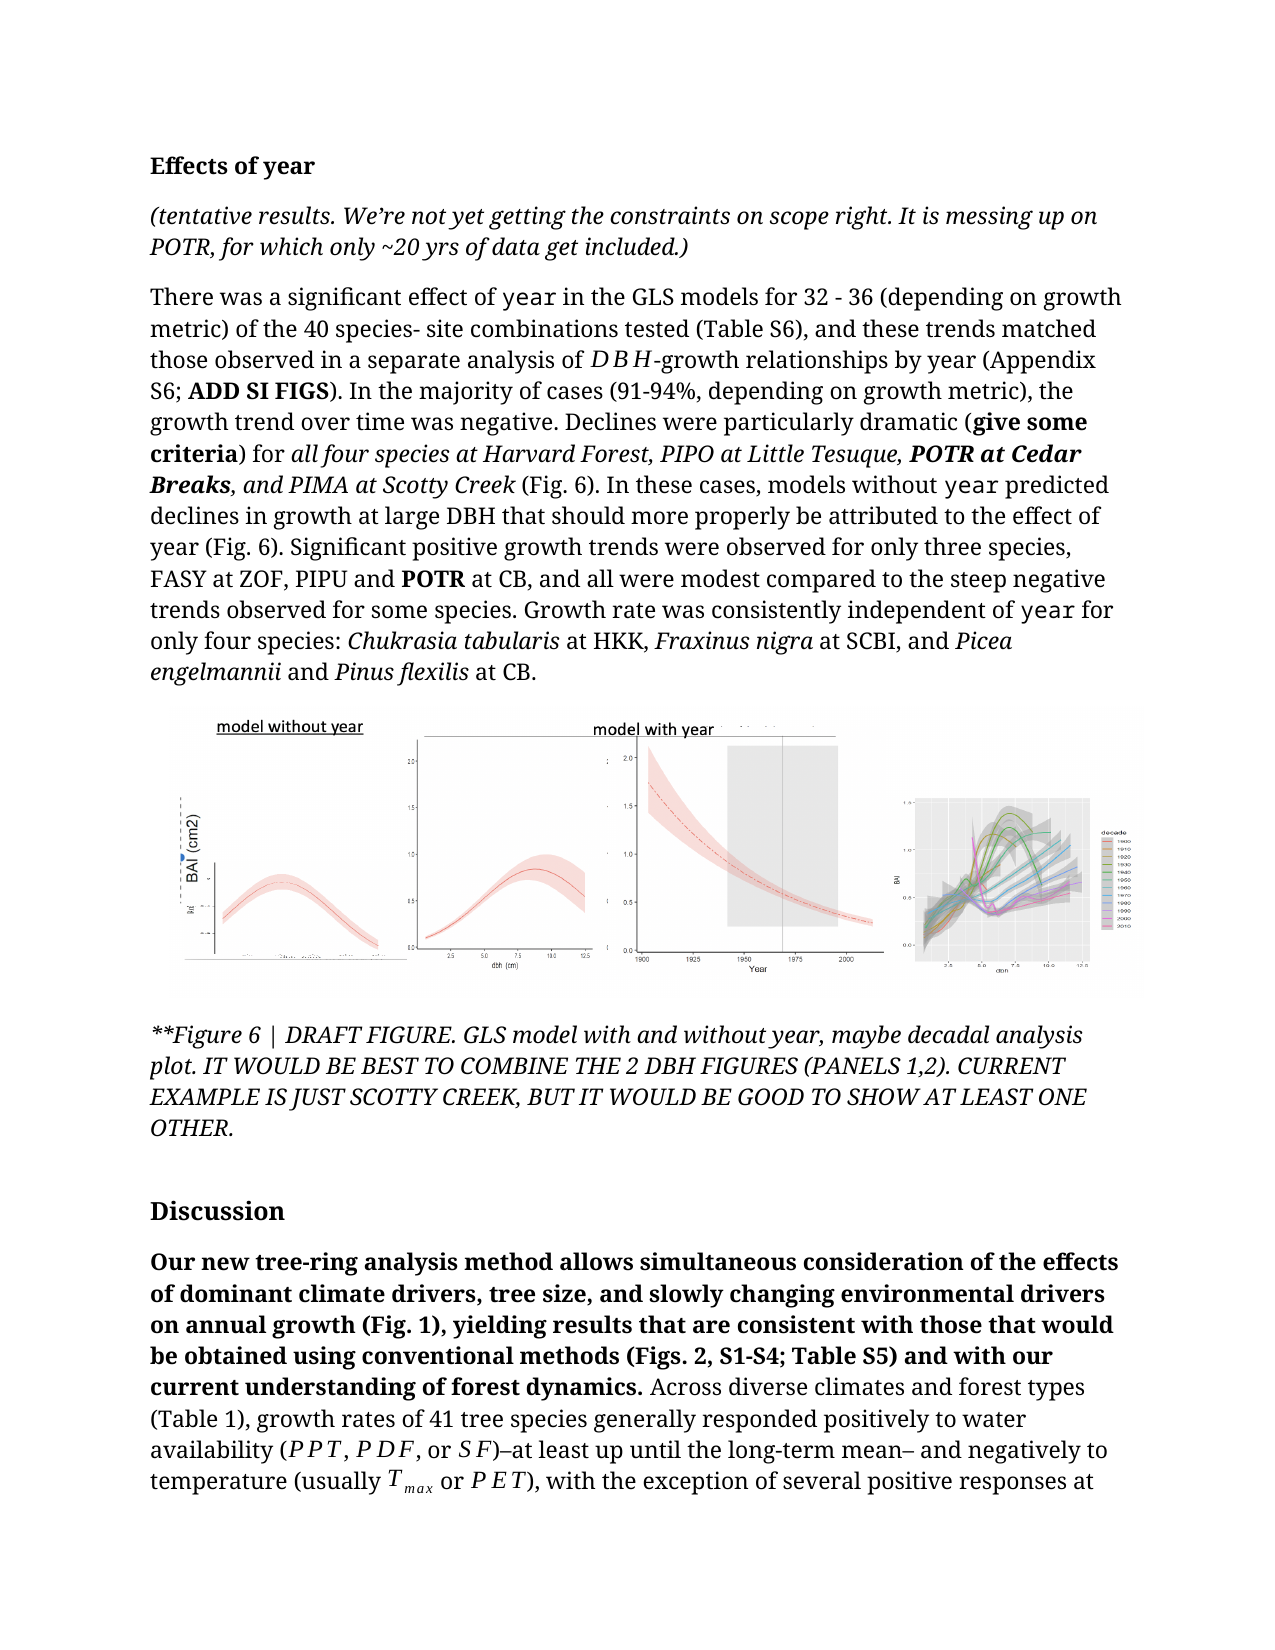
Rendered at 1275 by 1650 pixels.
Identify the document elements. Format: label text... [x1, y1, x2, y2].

subtitle Effects of year [150, 150, 1125, 181]
picture [168, 706, 1144, 998]
subtitle Discussion [150, 1193, 1125, 1228]
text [150, 1246, 1125, 1496]
text **Figure 6 | DRAFT FIGURE. GLS model with and without year, maybe decadal analysis plot. IT WOULD BE BEST TO COMBINE THE 2 DBH FIGURES (PANELS 1,2). CURRENT EXAMPLE IS JUST SCOTTY CREEK, BUT IT WOULD BE GOOD TO SHOW AT LEAST ONE OTHER. [150, 1018, 1125, 1143]
text (tentative results. We’re not yet getting the constraints on scope right. It is messing up on POTR, for which only ~20 yrs of data get included.) [150, 200, 1125, 262]
text There was a significant effect of year in the GLS models for 32 - 36 (depending on growth metric) of the 40 species- site combinations tested (Table S6), and these trends matched those observed in a separate analysis of -growth relationships by year (Appendix S6; ADD SI FIGS). In the majority of cases (91-94%, depending on growth metric), the growth trend over time was negative. Declines were particularly dramatic (give some criteria) for all four species at Harvard Forest, PIPO at Little Tesuque, POTR at Cedar Breaks, and PIMA at Scotty Creek (Fig. 6). In these cases, models without year predicted declines in growth at large DBH that should more properly be attributed to the effect of year (Fig. 6). Significant positive growth trends were observed for only three species, FASY at ZOF, PIPU and POTR at CB, and all were modest compared to the steep negative trends observed for some species. Growth rate was consistently independent of year for only four species: Chukrasia tabularis at HKK, Fraxinus nigra at SCBI, and Picea engelmannii and Pinus flexilis at CB. [150, 281, 1125, 687]
